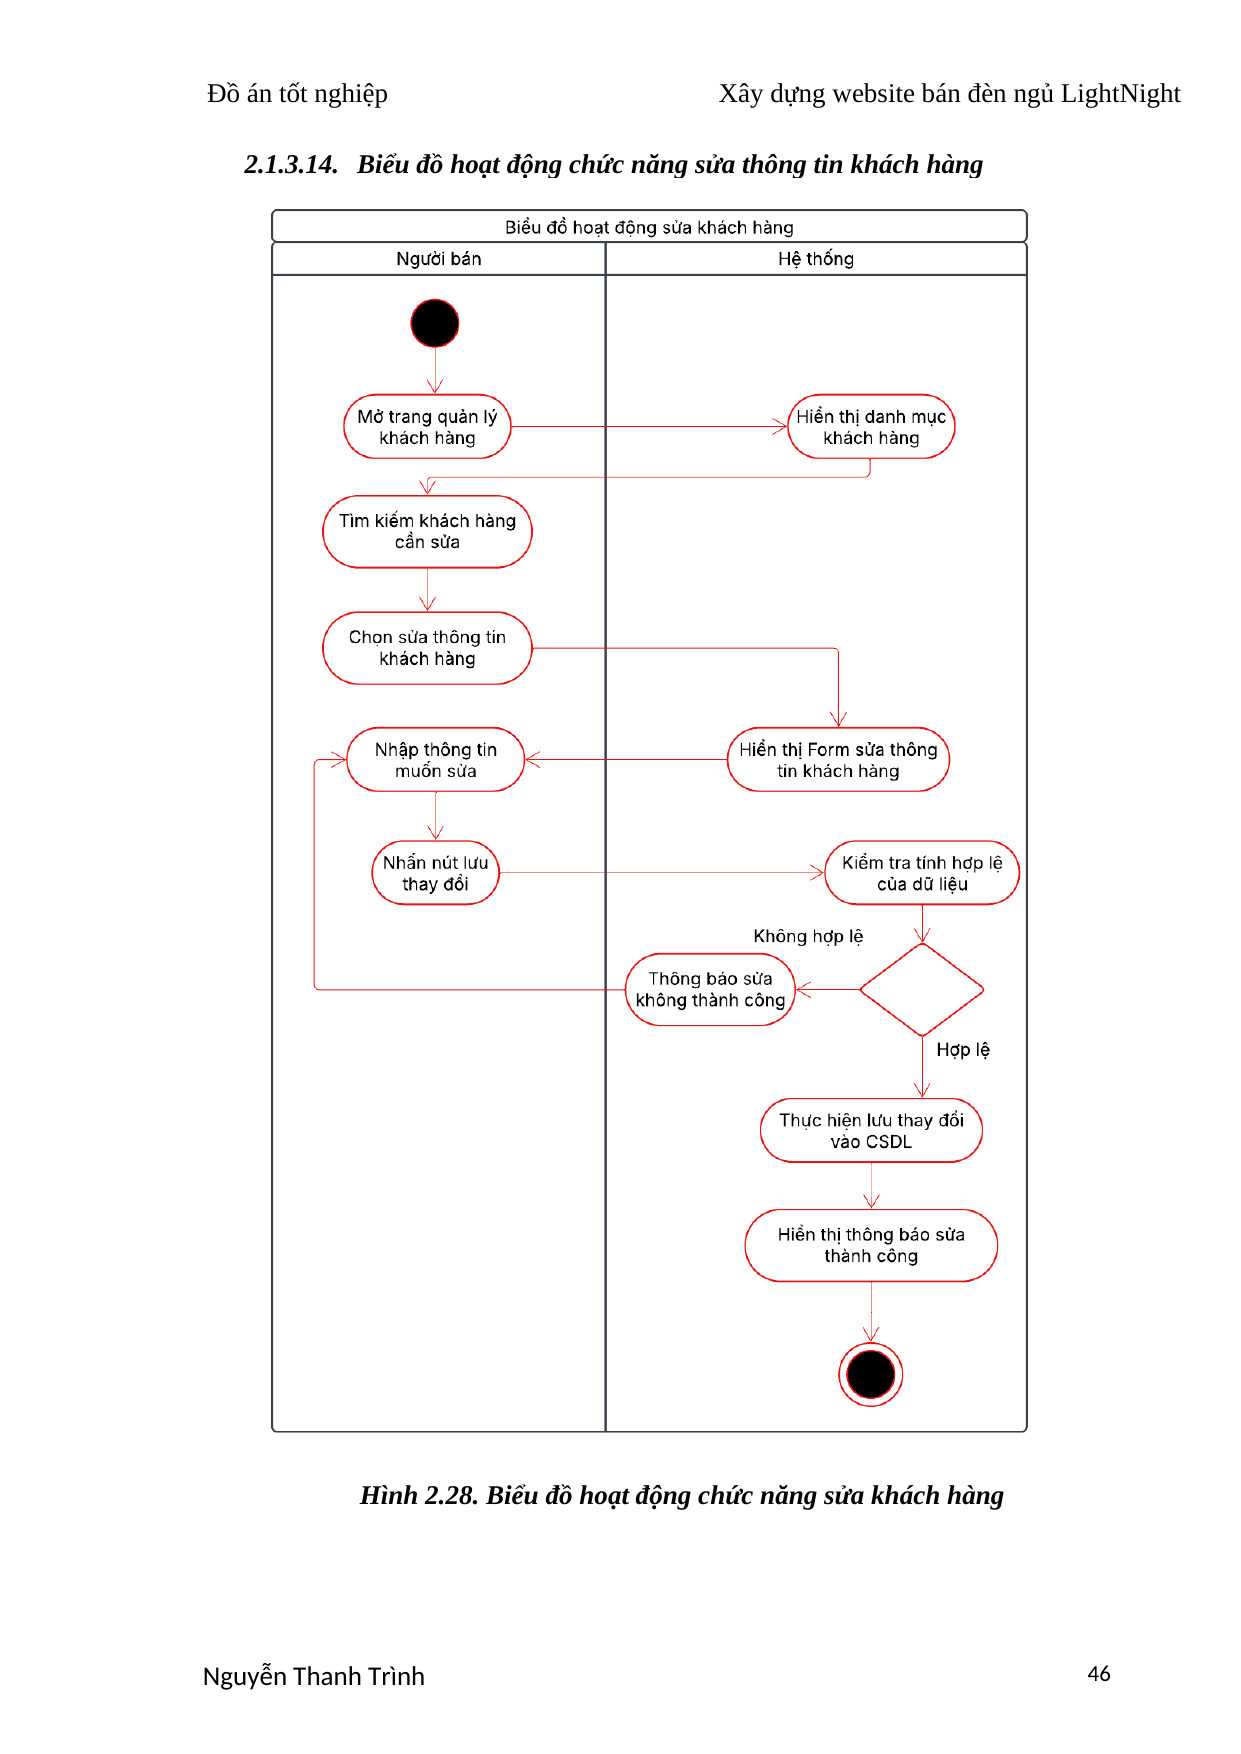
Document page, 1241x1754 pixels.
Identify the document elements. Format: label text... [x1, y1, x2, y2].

picture [240, 178, 1059, 1463]
subtitle Biểu đồ hoạt động chức năng sửa thông tin khách hàng [244, 148, 1122, 179]
text Hình 2.28. Biểu đồ hoạt động chức năng sửa khách hàng [244, 1479, 1122, 1510]
